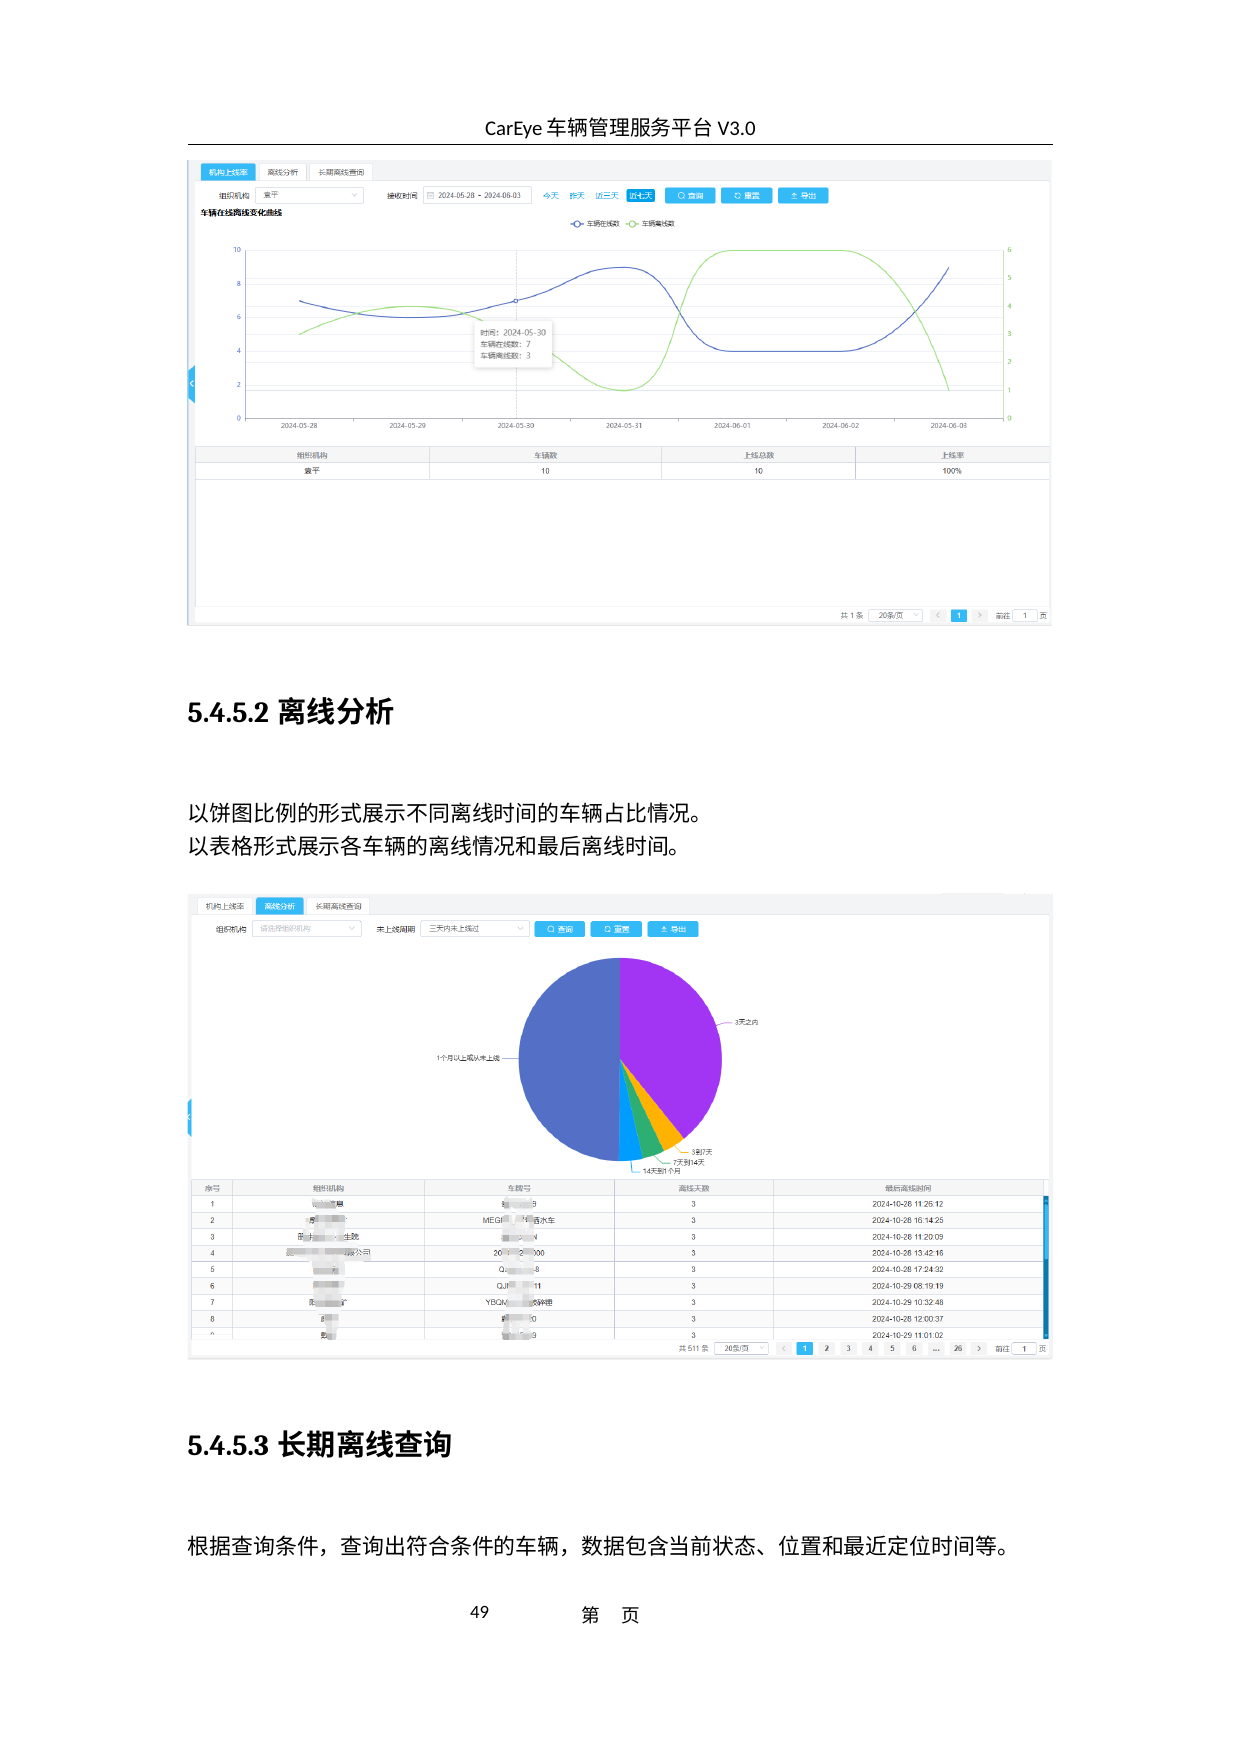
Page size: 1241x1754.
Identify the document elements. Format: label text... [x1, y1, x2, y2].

text 根据查询条件，查询出符合条件的车辆，数据包含当前状态、位置和最近定位时间等。 [187, 1529, 1053, 1561]
text 以饼图比例的形式展示不同离线时间的车辆占比情况。 [187, 796, 1053, 828]
subtitle 长期离线查询 [187, 1410, 1053, 1475]
text 以表格形式展示各车辆的离线情况和最后离线时间。 [187, 828, 1053, 861]
subtitle 离线分析 [187, 677, 1053, 742]
picture [187, 893, 1053, 1360]
picture [187, 160, 1052, 626]
